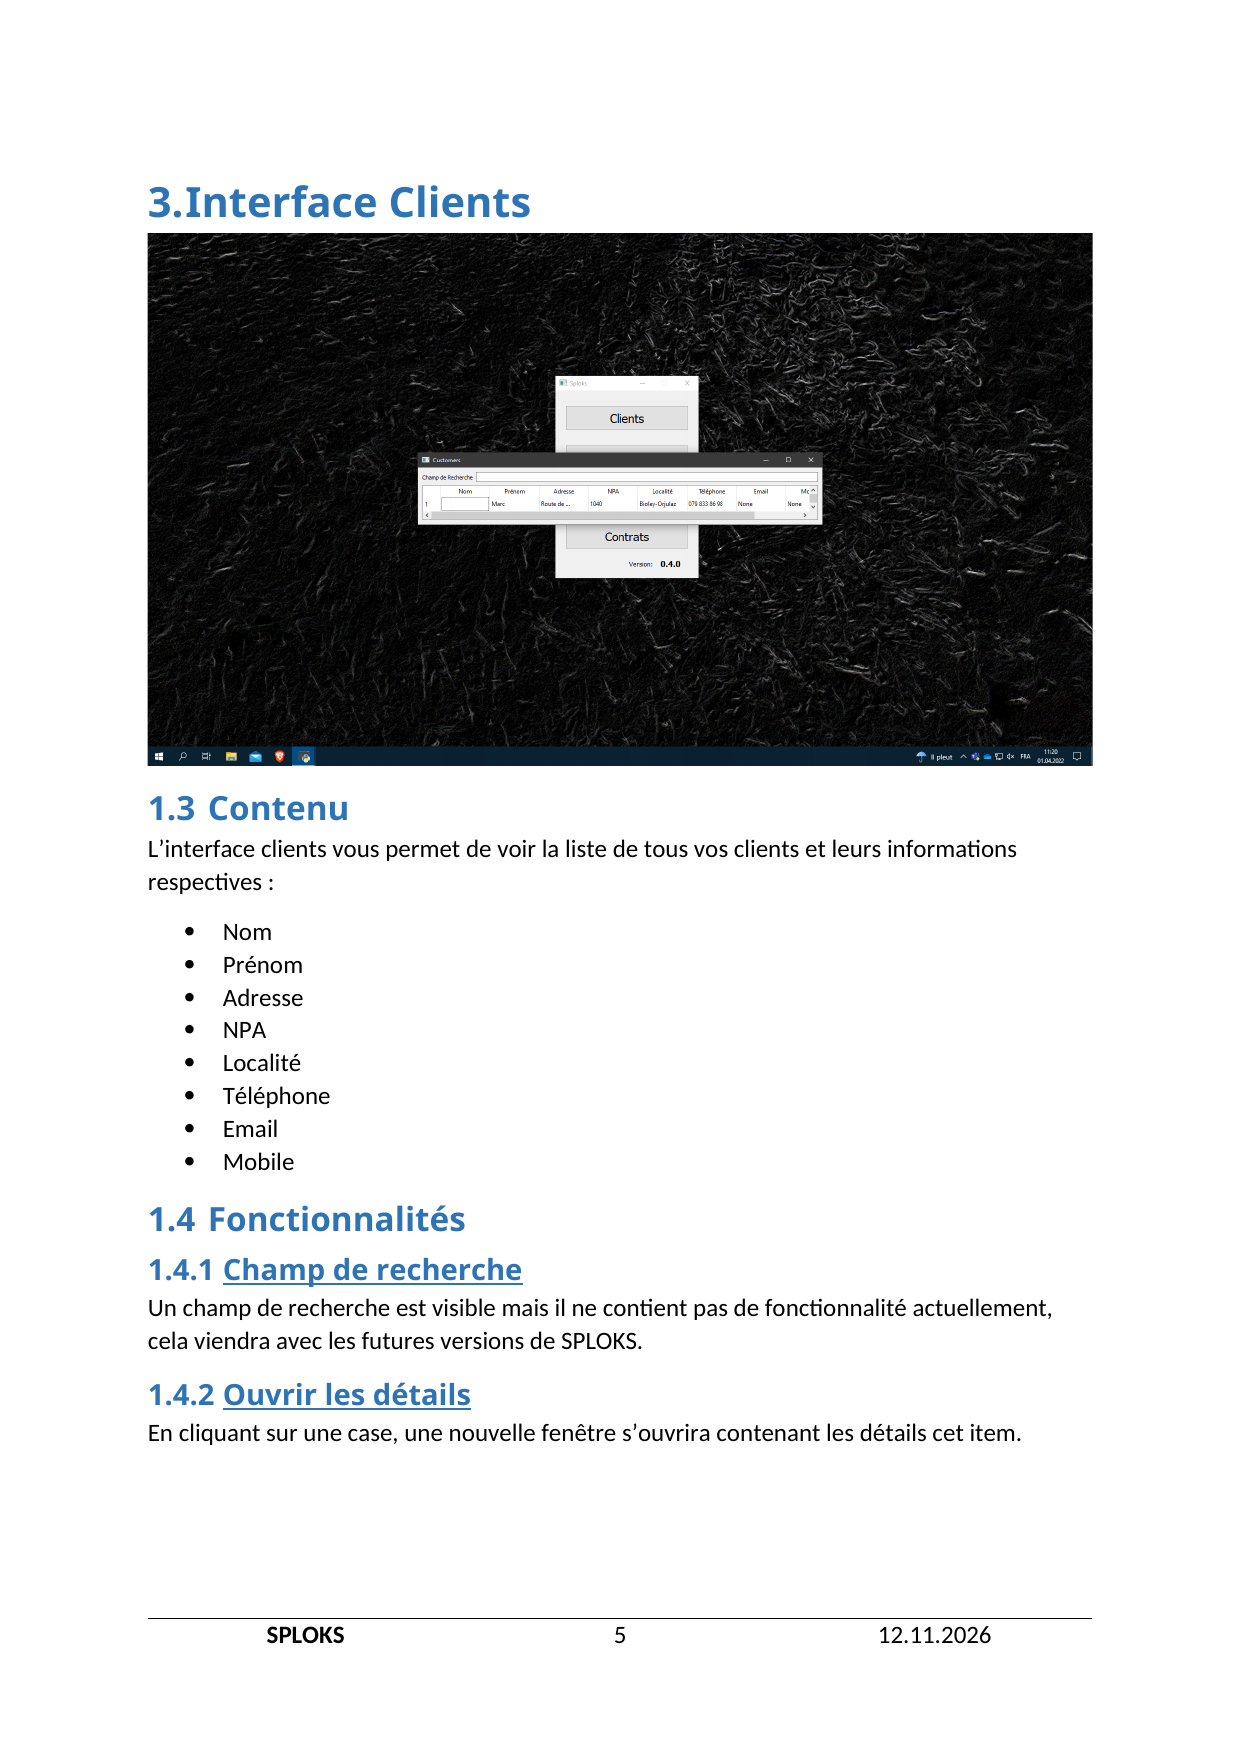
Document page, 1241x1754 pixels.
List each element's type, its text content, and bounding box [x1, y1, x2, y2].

subtitle Ouvrir les détails [148, 1374, 1093, 1414]
list Prénom [185, 949, 1093, 979]
subtitle Fonctionnalités [148, 1196, 1093, 1241]
list Téléphone [185, 1081, 1093, 1111]
list Email [185, 1113, 1093, 1144]
subtitle Contenu [148, 784, 1093, 830]
subtitle Interface Clients [148, 173, 1093, 229]
list Mobile [185, 1146, 1093, 1177]
list Localité [185, 1048, 1093, 1078]
list NPA [185, 1015, 1093, 1045]
list Adresse [185, 982, 1093, 1012]
text Un champ de recherche est visible mais il ne contient pas de fonctionnalité actuellement, cela viendra avec les futures versions de SPLOKS. [148, 1292, 1093, 1355]
text En cliquant sur une case, une nouvelle fenêtre s’ouvrira contenant les détails cet item. [148, 1417, 1093, 1448]
text L’interface clients vous permet de voir la liste de tous vos clients et leurs informations respectives : [148, 833, 1093, 897]
picture [147, 233, 1093, 766]
subtitle Champ de recherche [148, 1249, 1093, 1289]
list Nom [185, 916, 1093, 946]
